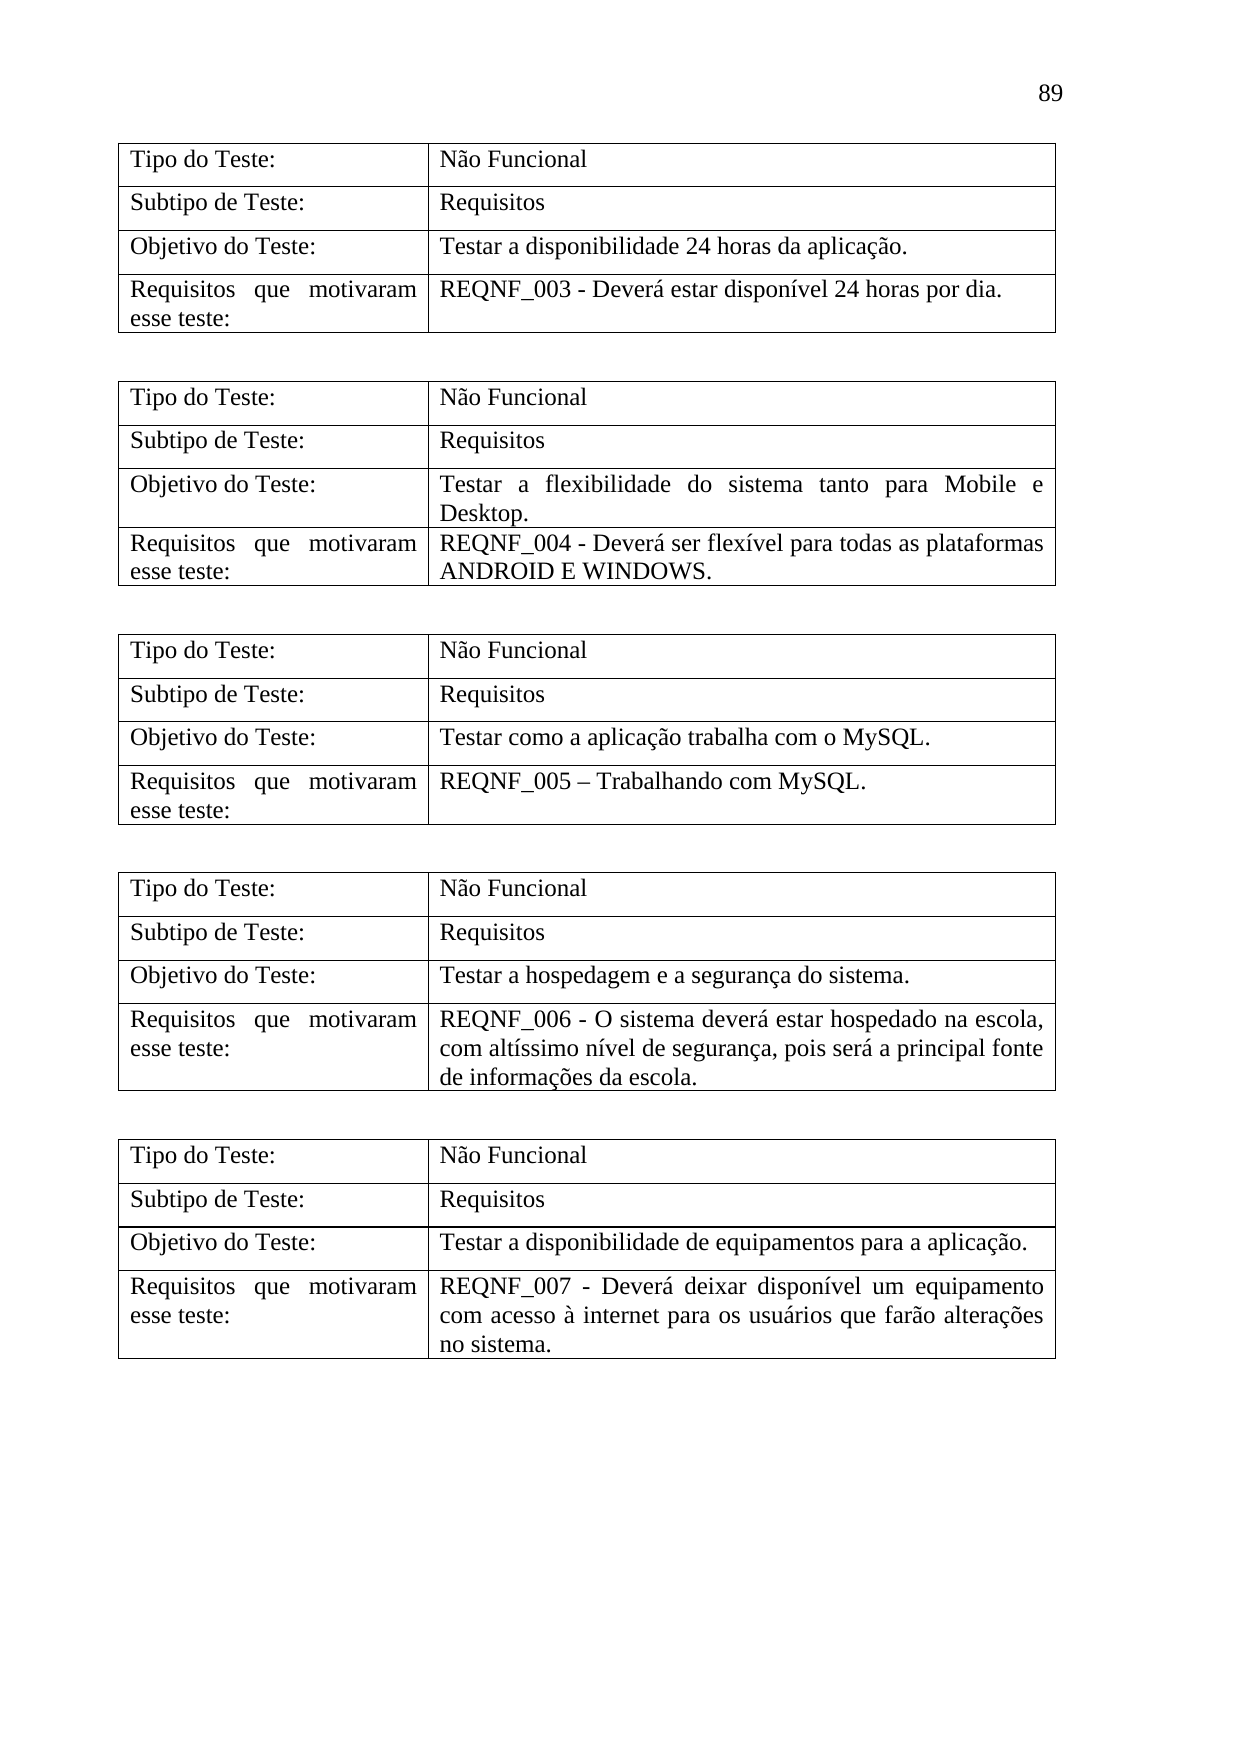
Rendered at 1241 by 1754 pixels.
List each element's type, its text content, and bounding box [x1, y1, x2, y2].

table_cell Requisitos [429, 917, 1055, 959]
table_cell REQNF_007 - Deverá deixar disponível um equipamento com acesso à internet para os usuários que farão alterações no sistema. [429, 1271, 1055, 1357]
table_cell Objetivo do Teste: [119, 231, 428, 273]
table_cell Requisitos que motivaram esse teste: [119, 1004, 428, 1090]
table_header Tipo do Teste: [119, 873, 428, 916]
table_cell Subtipo de Teste: [119, 1184, 428, 1226]
table_cell Requisitos que motivaram esse teste: [119, 528, 428, 585]
table_header Não Funcional [429, 1140, 1055, 1183]
table_cell Subtipo de Teste: [119, 187, 428, 230]
table_cell REQNF_004 - Deverá ser flexível para todas as plataformas ANDROID E WINDOWS. [429, 528, 1055, 585]
table_cell Objetivo do Teste: [119, 722, 428, 765]
table_cell Requisitos [429, 1184, 1055, 1226]
table_cell Requisitos que motivaram esse teste: [119, 1271, 428, 1357]
table_cell Testar a flexibilidade do sistema tanto para Mobile e Desktop. [429, 469, 1055, 527]
table_cell REQNF_003 - Deverá estar disponível 24 horas por dia. [429, 275, 1055, 332]
table_cell Objetivo do Teste: [119, 469, 428, 527]
table_cell Subtipo de Teste: [119, 917, 428, 959]
table_cell Testar a hospedagem e a segurança do sistema. [429, 961, 1055, 1003]
table_cell Requisitos que motivaram esse teste: [119, 275, 428, 332]
table_cell Requisitos [429, 187, 1055, 230]
table_cell Testar a disponibilidade 24 horas da aplicação. [429, 231, 1055, 273]
table_cell Requisitos que motivaram esse teste: [119, 766, 428, 823]
table_cell REQNF_006 - O sistema deverá estar hospedado na escola, com altíssimo nível de segurança, pois será a principal fonte de informações da escola. [429, 1004, 1055, 1090]
table_cell Requisitos [429, 679, 1055, 721]
table_cell Requisitos [429, 426, 1055, 468]
table_header Tipo do Teste: [119, 1140, 428, 1183]
table_header Não Funcional [429, 635, 1055, 678]
table_cell Objetivo do Teste: [119, 961, 428, 1003]
table_header Não Funcional [429, 873, 1055, 916]
table_header Não Funcional [429, 144, 1055, 186]
table_header Não Funcional [429, 382, 1055, 424]
table_cell Testar como a aplicação trabalha com o MySQL. [429, 722, 1055, 765]
table_cell Subtipo de Teste: [119, 426, 428, 468]
table_header Tipo do Teste: [119, 382, 428, 424]
table_header Tipo do Teste: [119, 144, 428, 186]
table_header Tipo do Teste: [119, 635, 428, 678]
table_cell REQNF_005 – Trabalhando com MySQL. [429, 766, 1055, 823]
table_cell Objetivo do Teste: [119, 1228, 428, 1270]
table_cell Testar a disponibilidade de equipamentos para a aplicação. [429, 1228, 1055, 1270]
table_cell Subtipo de Teste: [119, 679, 428, 721]
